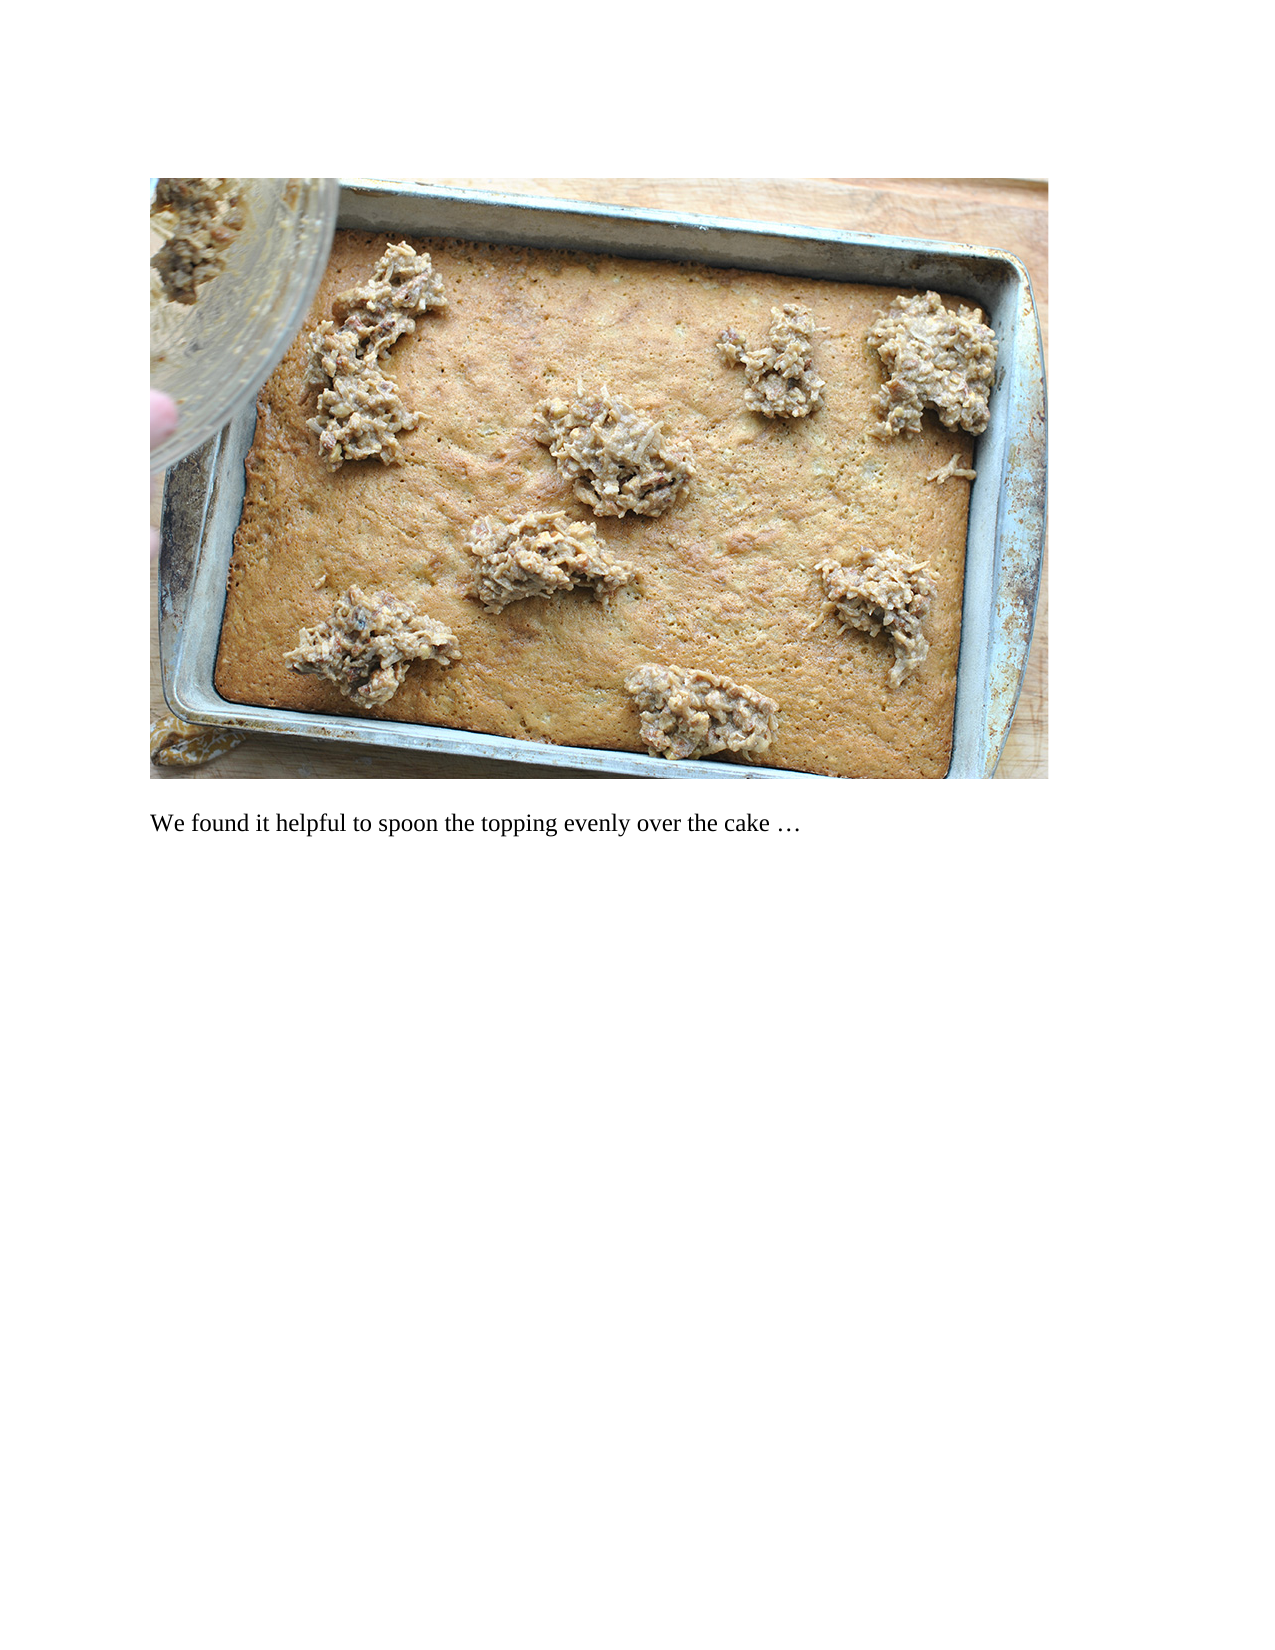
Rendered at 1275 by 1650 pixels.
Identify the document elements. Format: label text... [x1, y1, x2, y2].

text We found it helpful to spoon the topping evenly over the cake … [150, 808, 1125, 837]
picture [150, 178, 1049, 779]
